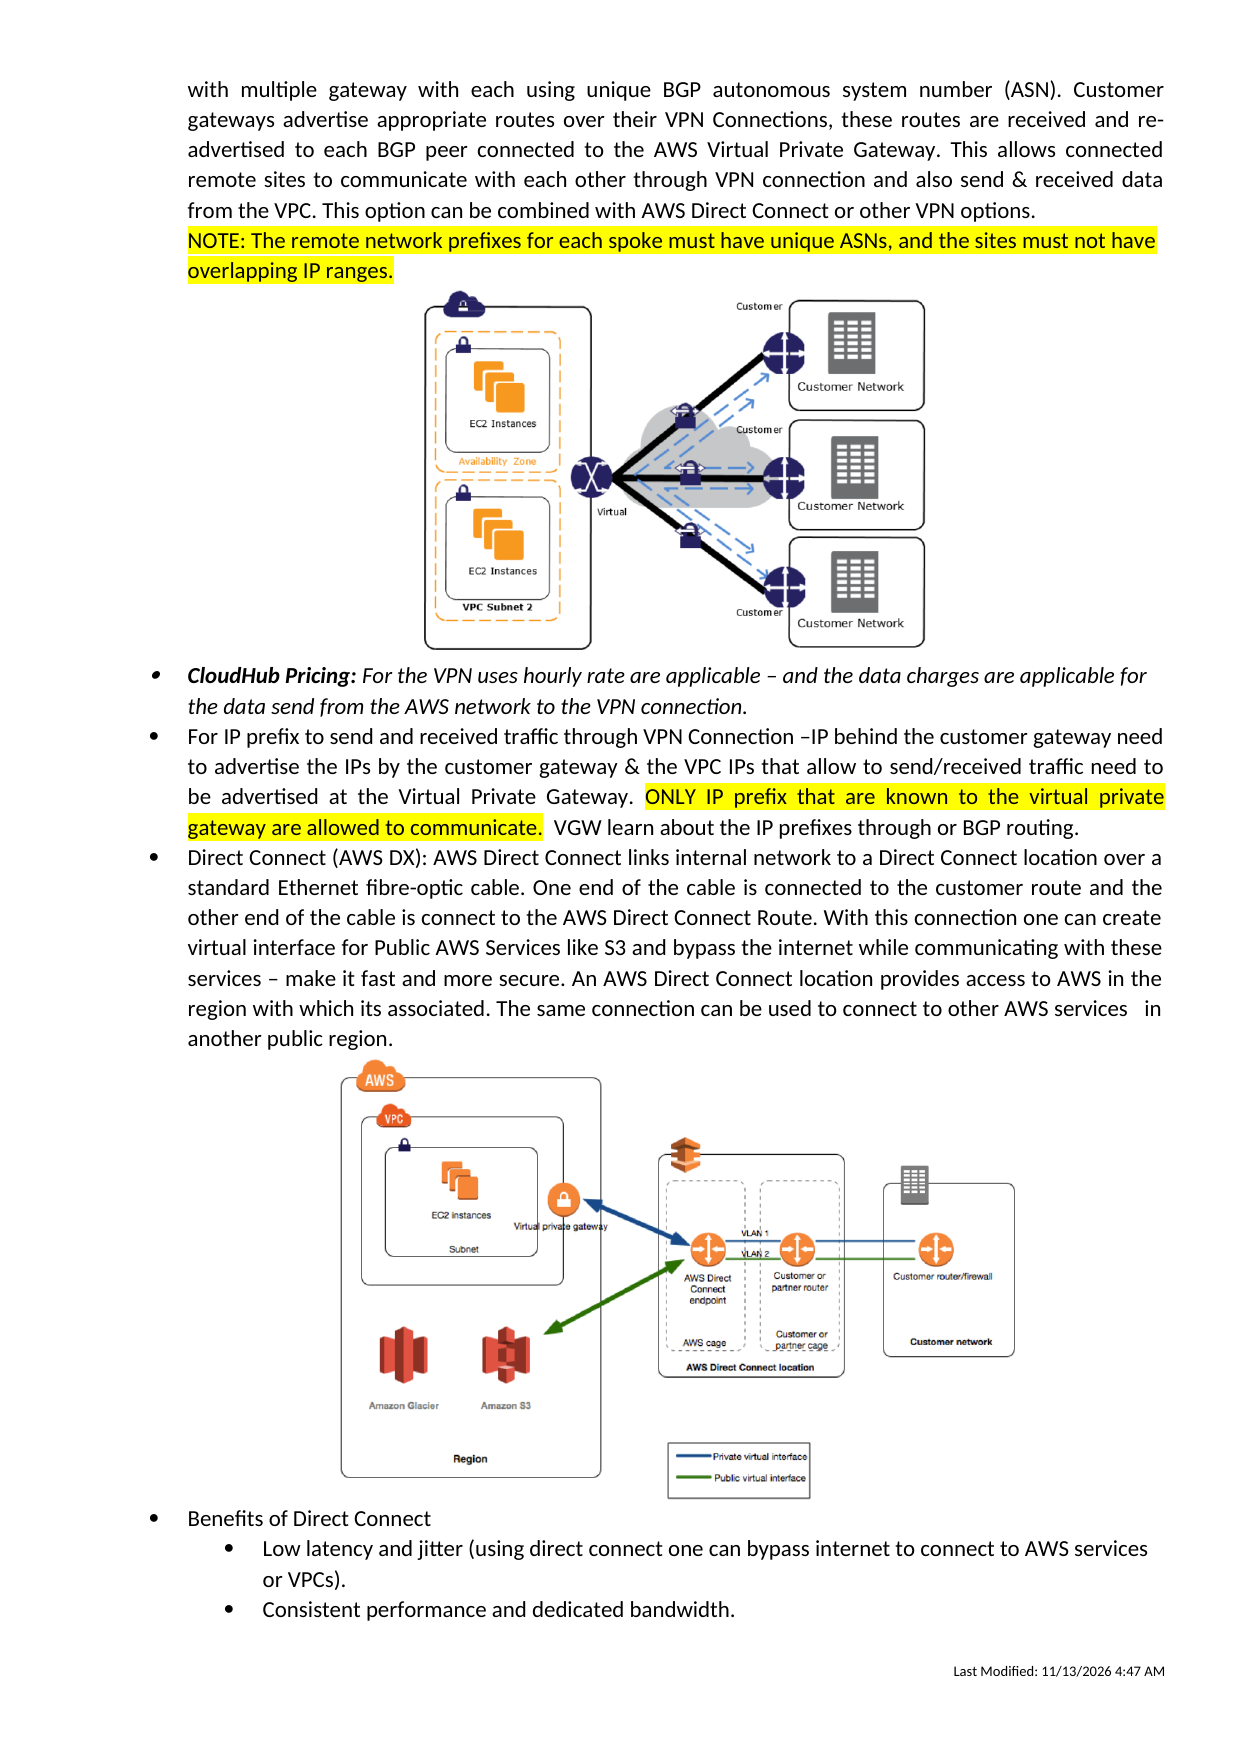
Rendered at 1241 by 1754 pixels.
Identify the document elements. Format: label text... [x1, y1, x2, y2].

list Benefits of Direct Connect [150, 1504, 1165, 1532]
list Low latency and jitter (using direct connect one can bypass internet to connect to AWS services or VPCs). [225, 1534, 1165, 1593]
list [150, 75, 1165, 224]
list For IP prefix to send and received traffic through VPN Connection –IP behind the customer gateway need to advertise the IPs by the customer gateway & the VPC IPs that allow to send/received traffic need to be advertised at the Virtual Private Gateway. ONLY IP prefix that are known to the virtual private gateway are allowed to communicate. VGW learn about the IP prefixes through or BGP routing. [150, 722, 1165, 841]
list CloudHub Pricing: For the VPN uses hourly rate are applicable – and the data charges are applicable for the data send from the AWS network to the VPN connection. [150, 662, 1165, 720]
picture [414, 286, 938, 660]
picture [333, 1054, 1020, 1503]
list Consistent performance and dedicated bandwidth. [225, 1595, 1165, 1623]
list NOTE: The remote network prefixes for each spoke must have unique ASNs, and the sites must not have overlapping IP ranges. [187, 226, 1165, 284]
list Direct Connect (AWS DX): AWS Direct Connect links internal network to a Direct Connect location over a standard Ethernet fibre-optic cable. One end of the cable is connected to the customer route and the other end of the cable is connect to the AWS Direct Connect Route. With this connection one can create virtual interface for Public AWS Services like S3 and bypass the internet while communicating with these services – make it fast and more secure. An AWS Direct Connect location provides access to AWS in the region with which its associated. The same connection can be used to connect to other AWS services in another public region. [150, 843, 1165, 1052]
